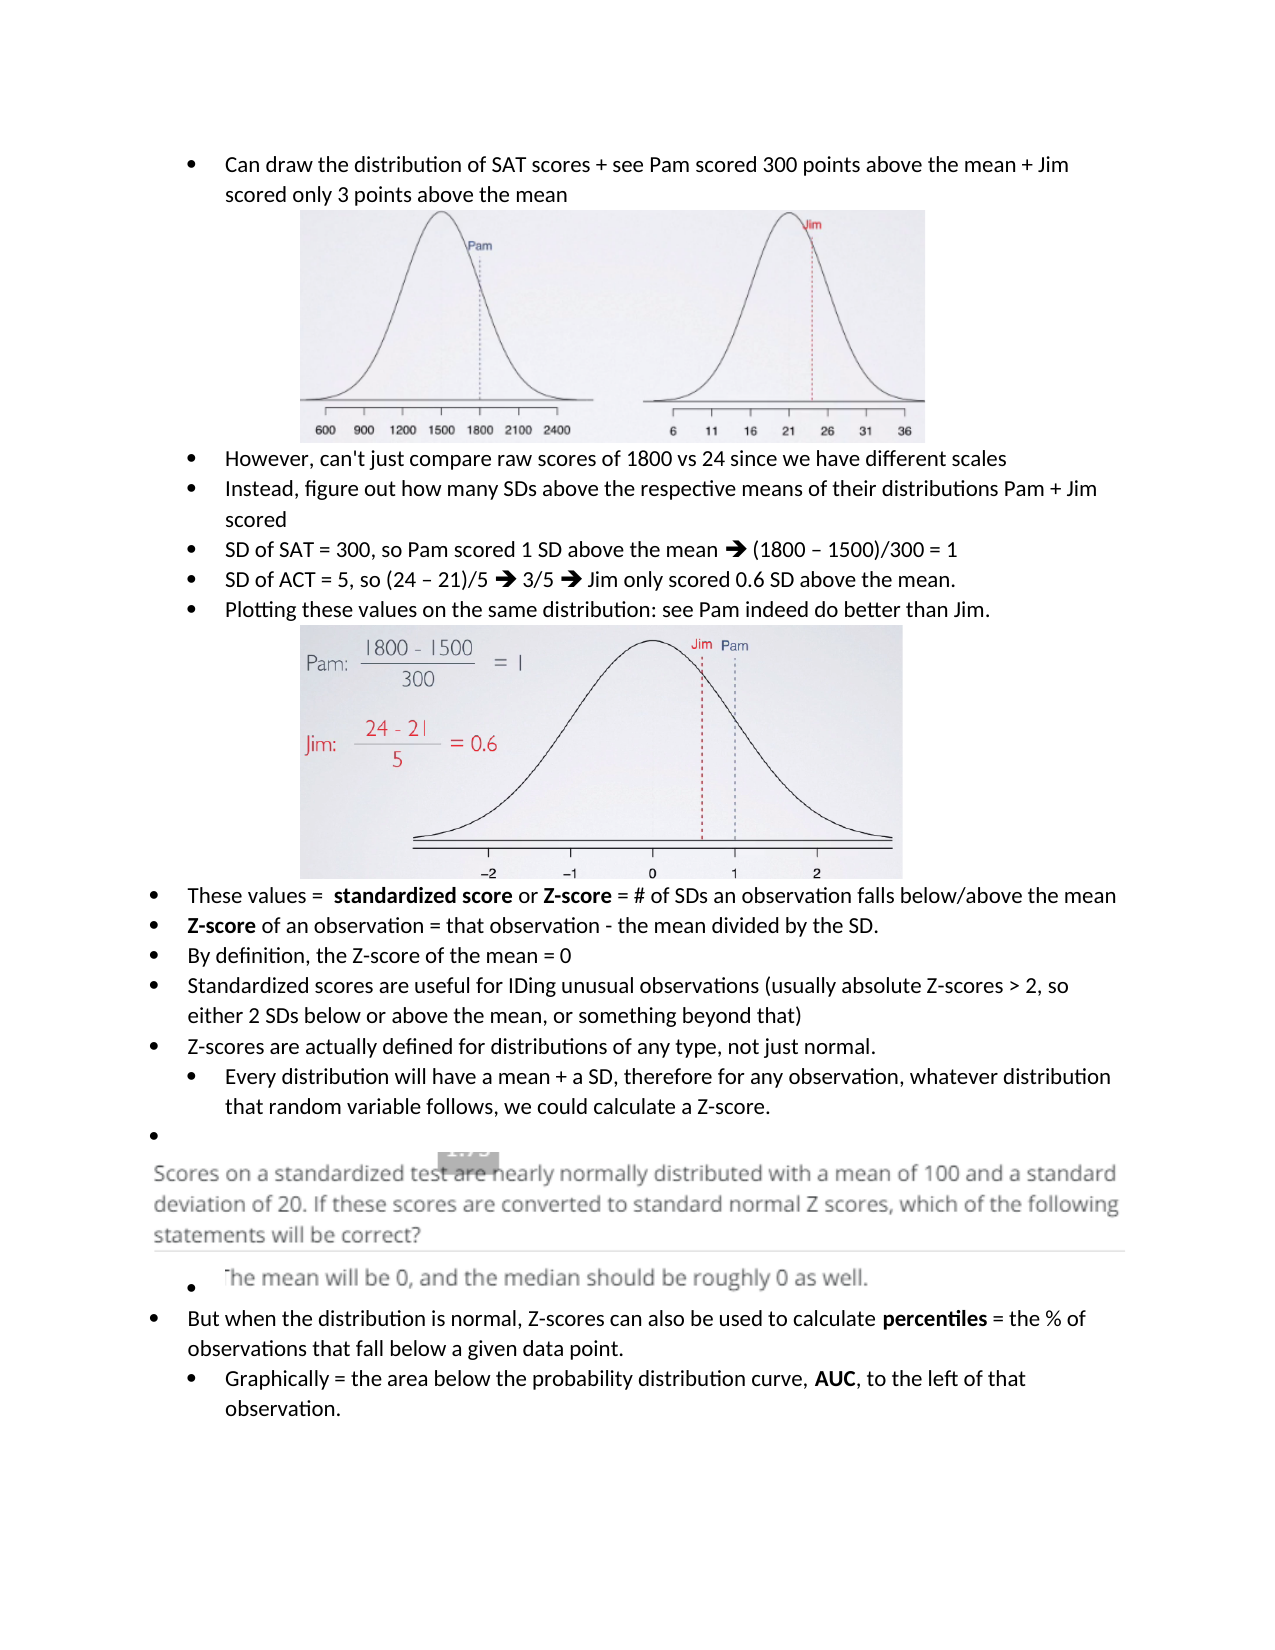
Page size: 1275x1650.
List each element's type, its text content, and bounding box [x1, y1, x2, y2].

list Can draw the distribution of SAT scores + see Pam scored 300 points above the mean + Jim scored only 3 points above the mean [187, 150, 1125, 208]
list SD of ACT = 5, so (24 – 21)/5 3/5 Jim only scored 0.6 SD above the mean. [187, 565, 1125, 593]
list Standardized scores are useful for IDing unusual observations (usually absolute Z-scores > 2, so either 2 SDs below or above the mean, or something beyond that) [150, 971, 1125, 1029]
list Every distribution will have a mean + a SD, therefore for any observation, whatever distribution that random variable follows, we could calculate a Z-score. [187, 1062, 1125, 1120]
list Plotting these values on the same distribution: see Pam indeed do better than Jim. [187, 595, 1125, 623]
list Z-scores are actually defined for distributions of any type, not just normal. [150, 1032, 1125, 1060]
picture [150, 1152, 1125, 1252]
picture [300, 210, 926, 443]
list Z-score of an observation = that observation - the mean divided by the SD. [150, 911, 1125, 939]
list Graphically = the area below the probability distribution curve, AUC, to the left of that observation. [187, 1364, 1125, 1422]
picture [225, 1254, 877, 1297]
list These values = standardized score or Z-score = # of SDs an observation falls below/above the mean [150, 881, 1125, 909]
list But when the distribution is normal, Z-scores can also be used to calculate percentiles = the % of observations that fall below a given data point. [150, 1304, 1125, 1362]
list Instead, figure out how many SDs above the respective means of their distributions Pam + Jim scored [187, 474, 1125, 533]
list However, can't just compare raw scores of 1800 vs 24 since we have different scales [187, 444, 1125, 472]
picture [300, 625, 903, 879]
list SD of SAT = 300, so Pam scored 1 SD above the mean (1800 – 1500)/300 = 1 [187, 535, 1125, 563]
list By definition, the Z-score of the mean = 0 [150, 941, 1125, 969]
